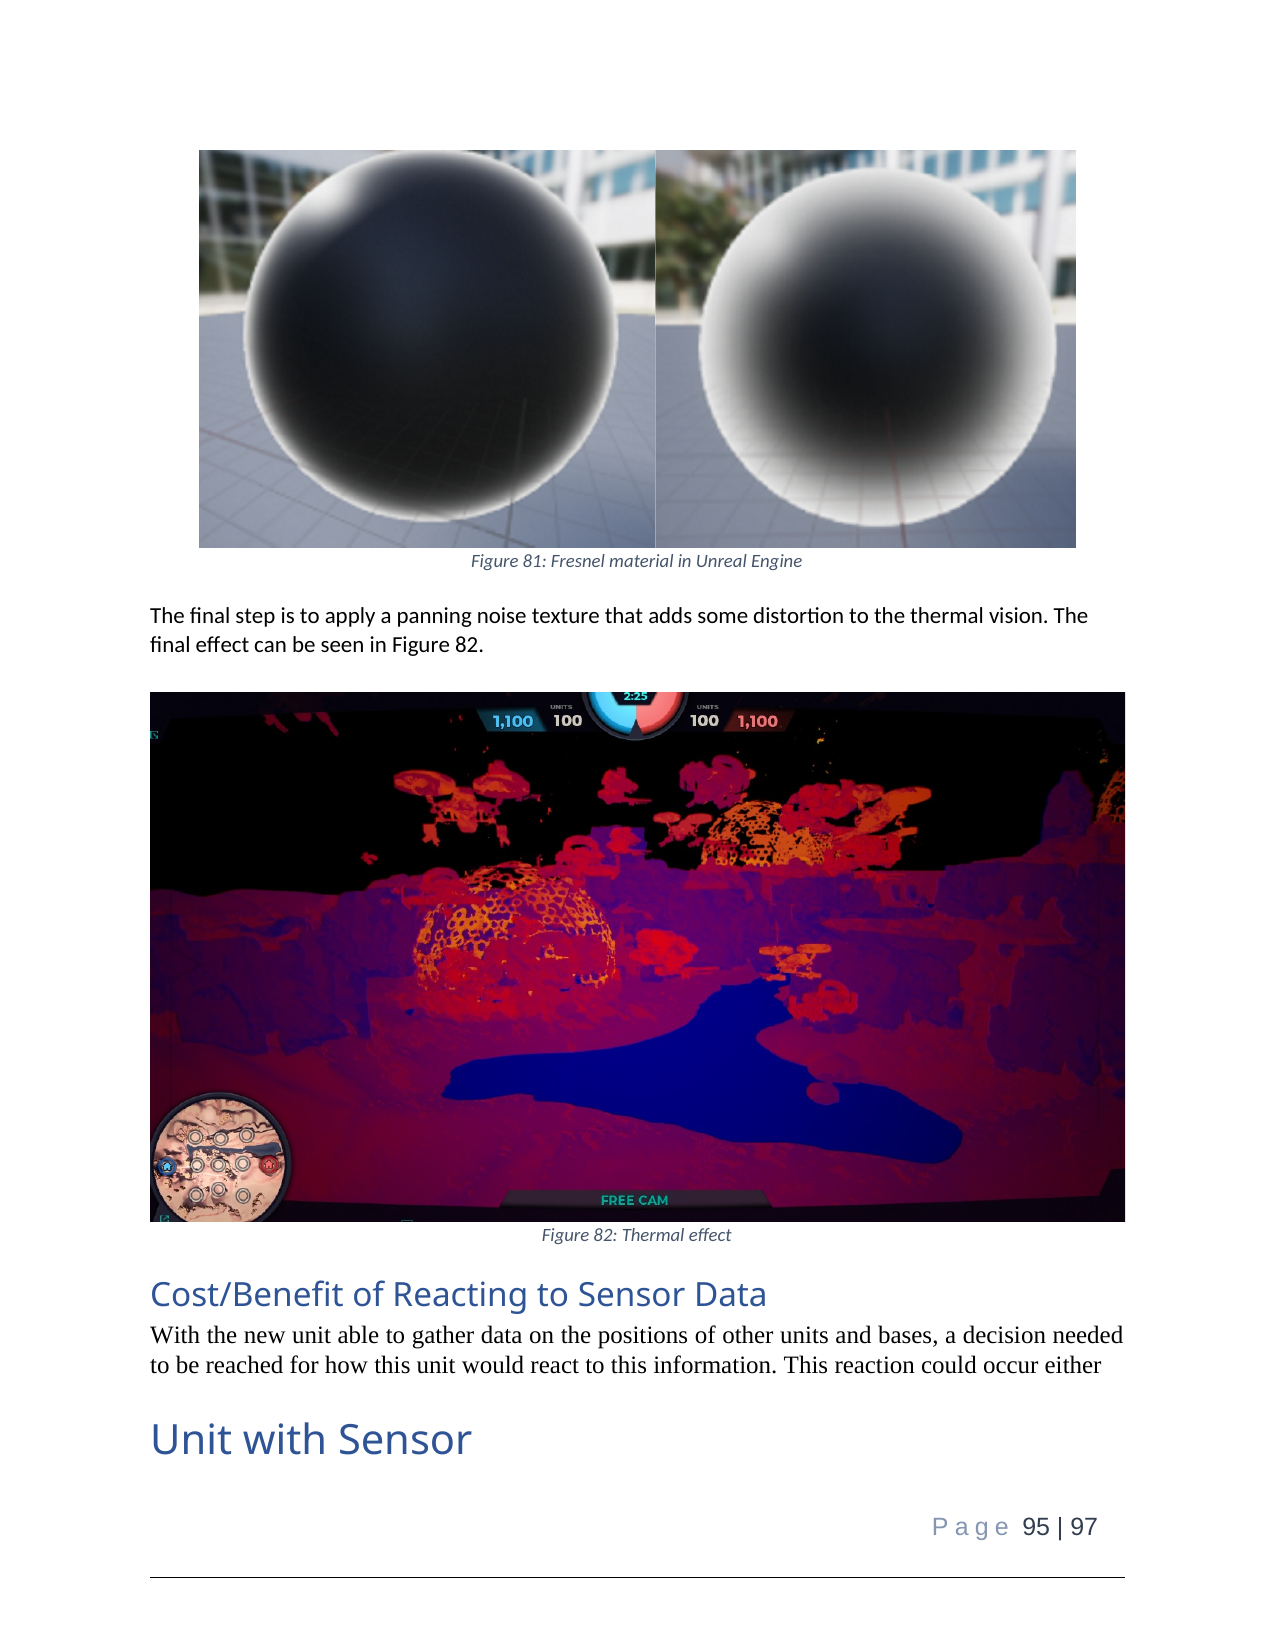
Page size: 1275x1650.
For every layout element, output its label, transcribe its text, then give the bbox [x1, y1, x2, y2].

text Figure 81: Fresnel material in Unreal Engine [150, 549, 1125, 572]
picture [150, 692, 1125, 1222]
subtitle Cost/Benefit of Reacting to Sensor Data [150, 1271, 1125, 1316]
text The final step is to apply a panning noise texture that adds some distortion to the thermal vision. The final effect can be seen in Figure 82. [150, 601, 1125, 658]
picture [199, 150, 1076, 548]
text Figure 82: Thermal effect [150, 1223, 1125, 1246]
text Unit with Sensor [150, 1410, 1125, 1467]
text With the new unit able to gather data on the positions of other units and bases, a decision needed to be reached for how this unit would react to this information. This reaction could occur either [150, 1320, 1125, 1378]
